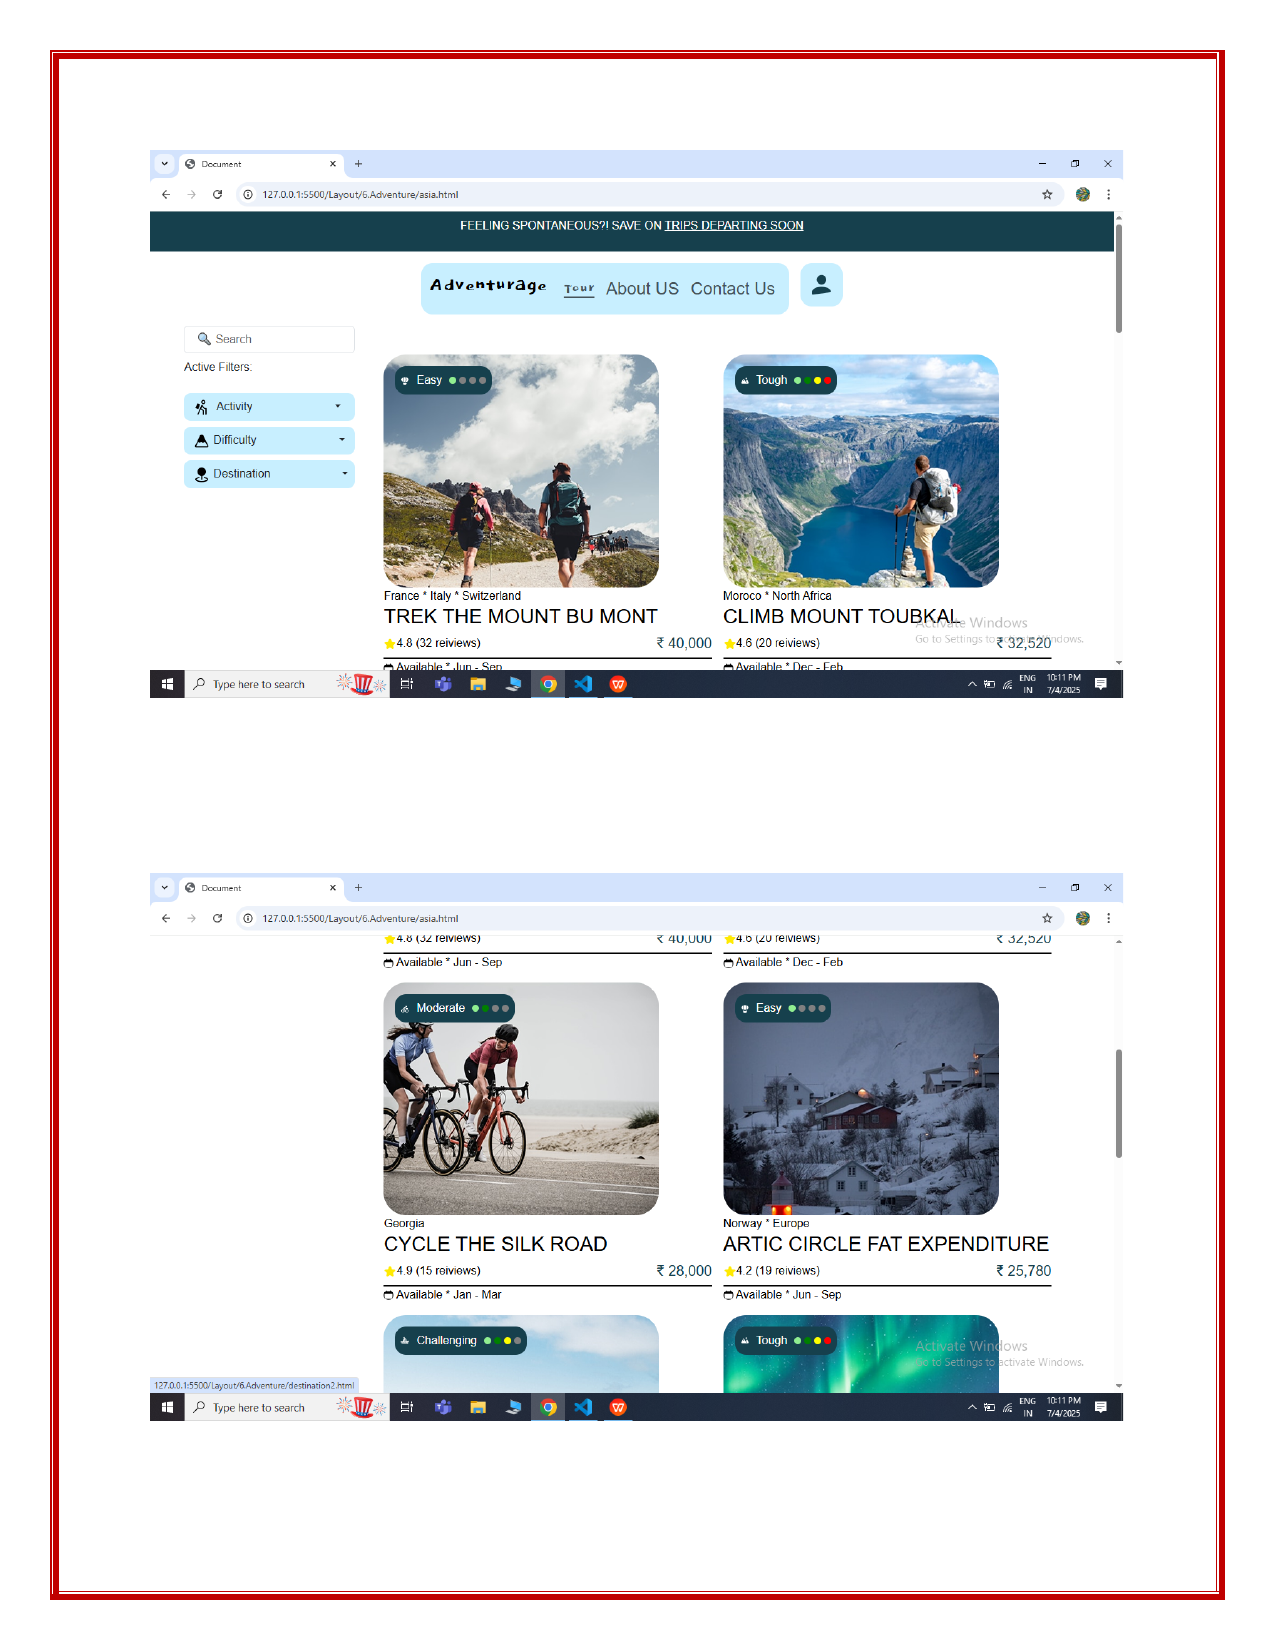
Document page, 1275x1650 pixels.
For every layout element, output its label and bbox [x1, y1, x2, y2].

picture [150, 150, 1124, 698]
picture [150, 873, 1124, 1421]
